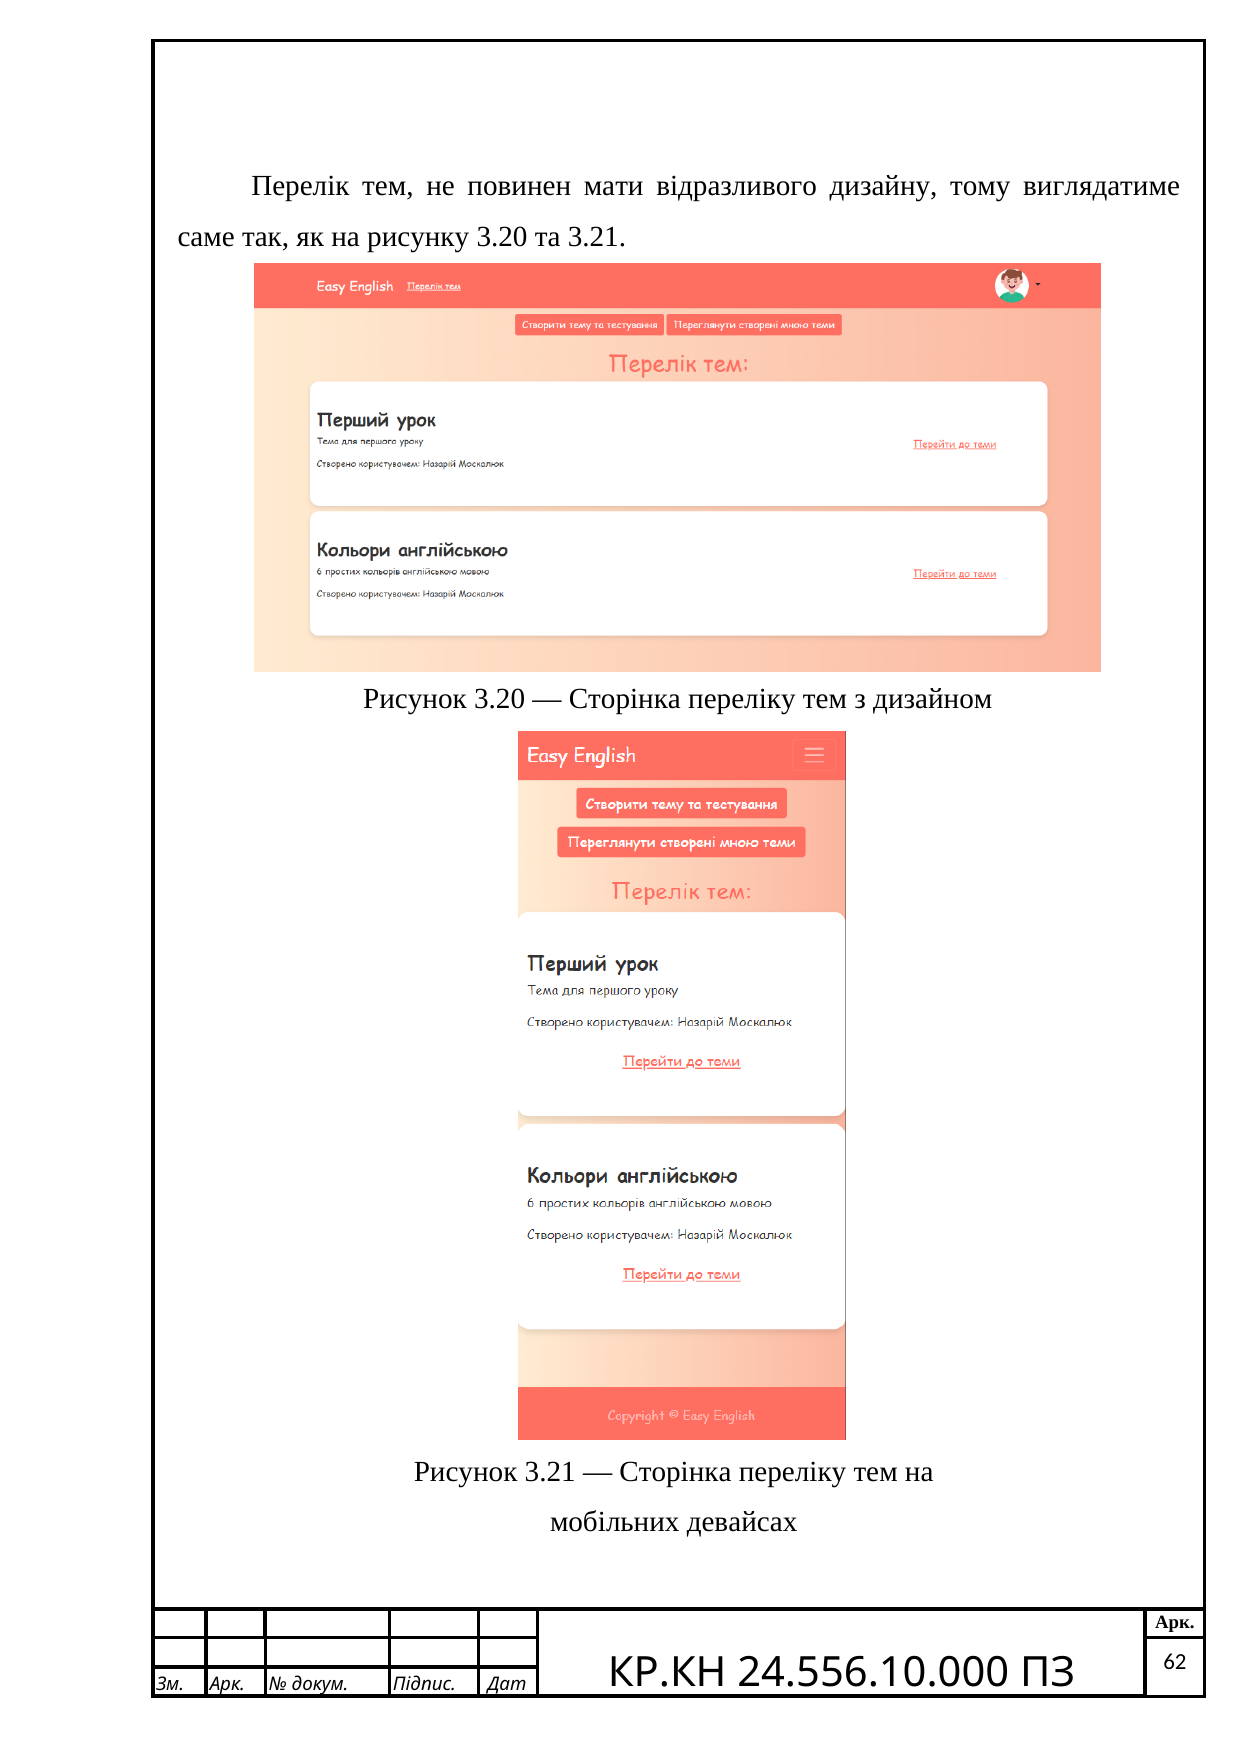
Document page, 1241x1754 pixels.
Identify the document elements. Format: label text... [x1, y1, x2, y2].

picture [518, 731, 846, 1440]
text Перелік тем, не повинен мати відразливого дизайну, тому виглядатиме саме так, як на рисунку 3.20 та 3.21. [177, 168, 1181, 252]
picture [254, 263, 1101, 672]
